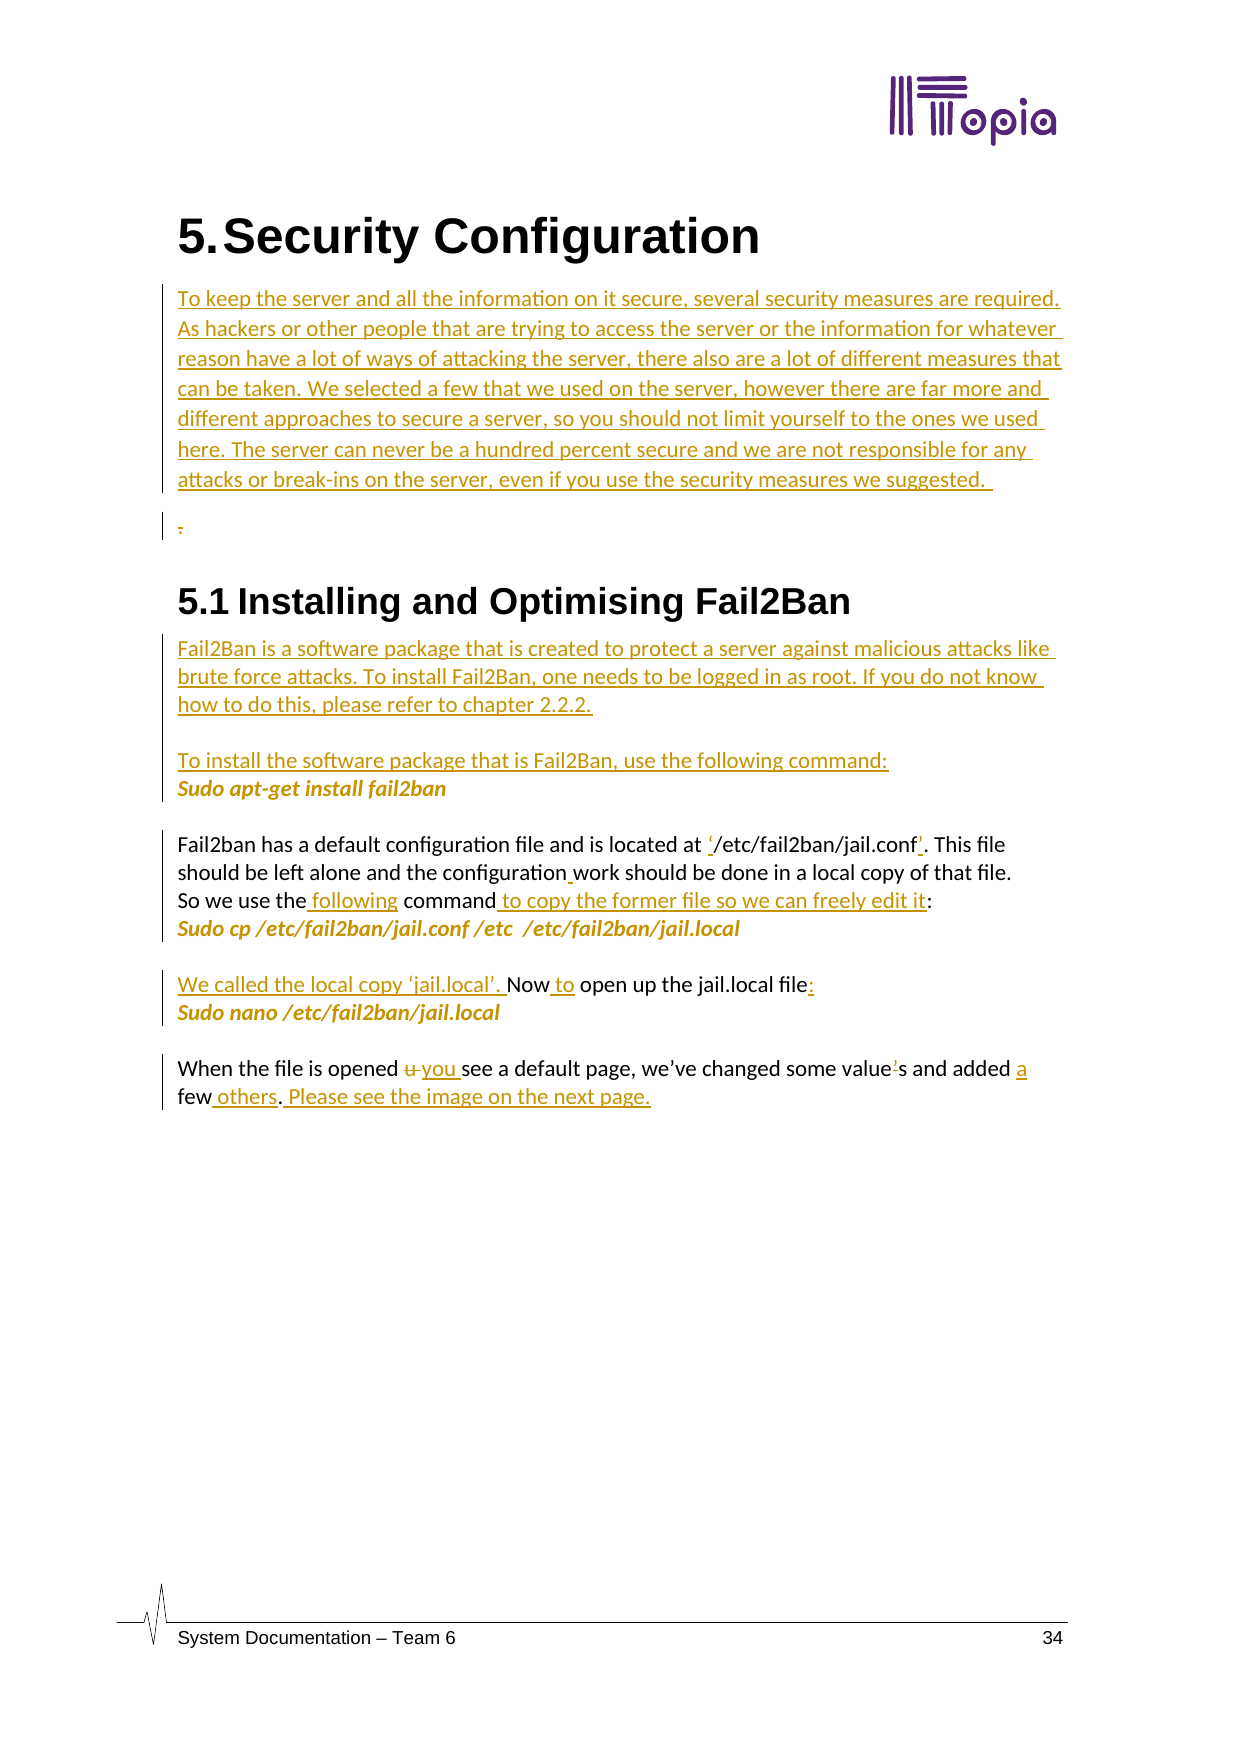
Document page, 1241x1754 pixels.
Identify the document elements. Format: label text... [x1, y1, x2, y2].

text Sudo apt-get install fail2ban [177, 774, 1063, 802]
text Now open up the jail.local file [177, 970, 1063, 998]
subtitle Security Configuration [177, 207, 1063, 264]
text Sudo nano /etc/fail2ban/jail.local [177, 998, 1063, 1026]
text So we use the command: [177, 886, 1063, 914]
text Fail2ban has a default configuration file and is located at /etc/fail2ban/jail.conf. This file should be left alone and the configurationwork should be done in a local copy of that file. [177, 830, 1063, 886]
text When the file is opened see a default page, we’ve changed some values and added few. [177, 1054, 1063, 1110]
text Sudo cp /etc/fail2ban/jail.conf /etc /etc/fail2ban/jail.local [177, 914, 1063, 942]
subtitle Installing and Optimising Fail2Ban [177, 579, 1063, 623]
